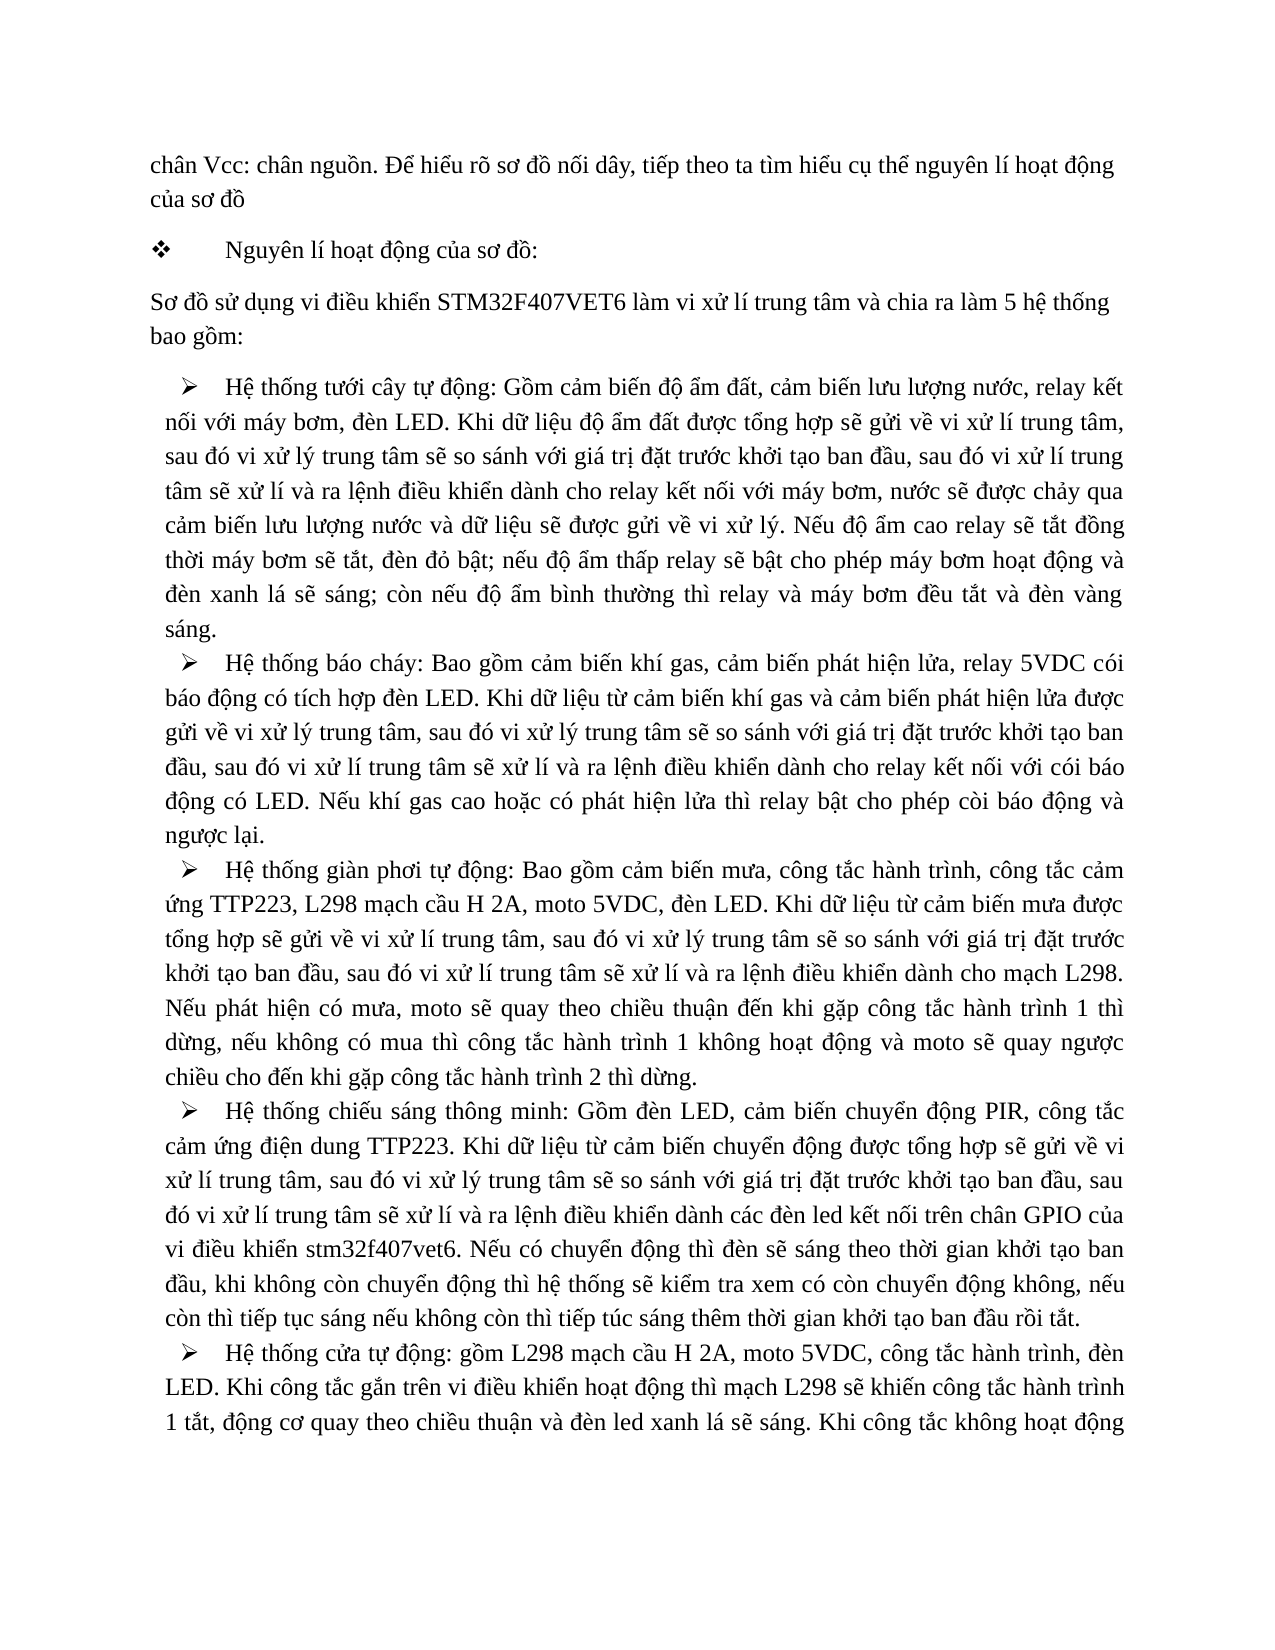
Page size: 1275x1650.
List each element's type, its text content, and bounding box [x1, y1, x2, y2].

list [165, 1338, 1125, 1436]
list Hệ thống tưới cây tự động: Gồm cảm biến độ ẩm đất, cảm biến lưu lượng nước, relay kết nối với máy bơm, đèn LED. Khi dữ liệu độ ẩm đất được tổng hợp sẽ gửi về vi xử lí trung tâm, sau đó vi xử lý trung tâm sẽ so sánh với giá trị đặt trước khởi tạo ban đầu, sau đó vi xử lí trung tâm sẽ xử lí và ra lệnh điều khiển dành cho relay kết nối với máy bơm, nước sẽ được chảy qua cảm biến lưu lượng nước và dữ liệu sẽ được gửi về vi xử lý. Nếu độ ẩm cao relay sẽ tắt đồng thời máy bơm sẽ tắt, đèn đỏ bật; nếu độ ẩm thấp relay sẽ bật cho phép máy bơm hoạt động và đèn xanh lá sẽ sáng; còn nếu độ ẩm bình thường thì relay và máy bơm đều tắt và đèn vàng sáng. [165, 372, 1125, 642]
list Hệ thống giàn phơi tự động: Bao gồm cảm biến mưa, công tắc hành trình, công tắc cảm ứng TTP223, L298 mạch cầu H 2A, moto 5VDC, đèn LED. Khi dữ liệu từ cảm biến mưa được tổng hợp sẽ gửi về vi xử lí trung tâm, sau đó vi xử lý trung tâm sẽ so sánh với giá trị đặt trước khởi tạo ban đầu, sau đó vi xử lí trung tâm sẽ xử lí và ra lệnh điều khiển dành cho mạch L298. Nếu phát hiện có mưa, moto sẽ quay theo chiều thuận đến khi gặp công tắc hành trình 1 thì dừng, nếu không có mua thì công tắc hành trình 1 không hoạt động và moto sẽ quay ngược chiều cho đến khi gặp công tắc hành trình 2 thì dừng. [165, 855, 1125, 1091]
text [150, 150, 1125, 213]
list Hệ thống báo cháy: Bao gồm cảm biến khí gas, cảm biến phát hiện lửa, relay 5VDC cói báo động có tích hợp đèn LED. Khi dữ liệu từ cảm biến khí gas và cảm biến phát hiện lửa được gửi về vi xử lý trung tâm, sau đó vi xử lý trung tâm sẽ so sánh với giá trị đặt trước khởi tạo ban đầu, sau đó vi xử lí trung tâm sẽ xử lí và ra lệnh điều khiển dành cho relay kết nối với cói báo động có LED. Nếu khí gas cao hoặc có phát hiện lửa thì relay bật cho phép còi báo động và ngược lại. [165, 648, 1125, 849]
list Nguyên lí hoạt động của sơ đồ: [150, 236, 1125, 264]
list Hệ thống chiếu sáng thông minh: Gồm đèn LED, cảm biến chuyển động PIR, công tắc cảm ứng điện dung TTP223. Khi dữ liệu từ cảm biến chuyển động được tổng hợp sẽ gửi về vi xử lí trung tâm, sau đó vi xử lý trung tâm sẽ so sánh với giá trị đặt trước khởi tạo ban đầu, sau đó vi xử lí trung tâm sẽ xử lí và ra lệnh điều khiển dành các đèn led kết nối trên chân GPIO của vi điều khiển stm32f407vet6. Nếu có chuyển động thì đèn sẽ sáng theo thời gian khởi tạo ban đầu, khi không còn chuyển động thì hệ thống sẽ kiểm tra xem có còn chuyển động không, nếu còn thì tiếp tục sáng nếu không còn thì tiếp túc sáng thêm thời gian khởi tạo ban đầu rồi tắt. [165, 1096, 1125, 1332]
text Sơ đồ sử dụng vi điều khiển STM32F407VET6 làm vi xử lí trung tâm và chia ra làm 5 hệ thống bao gồm: [150, 287, 1125, 350]
